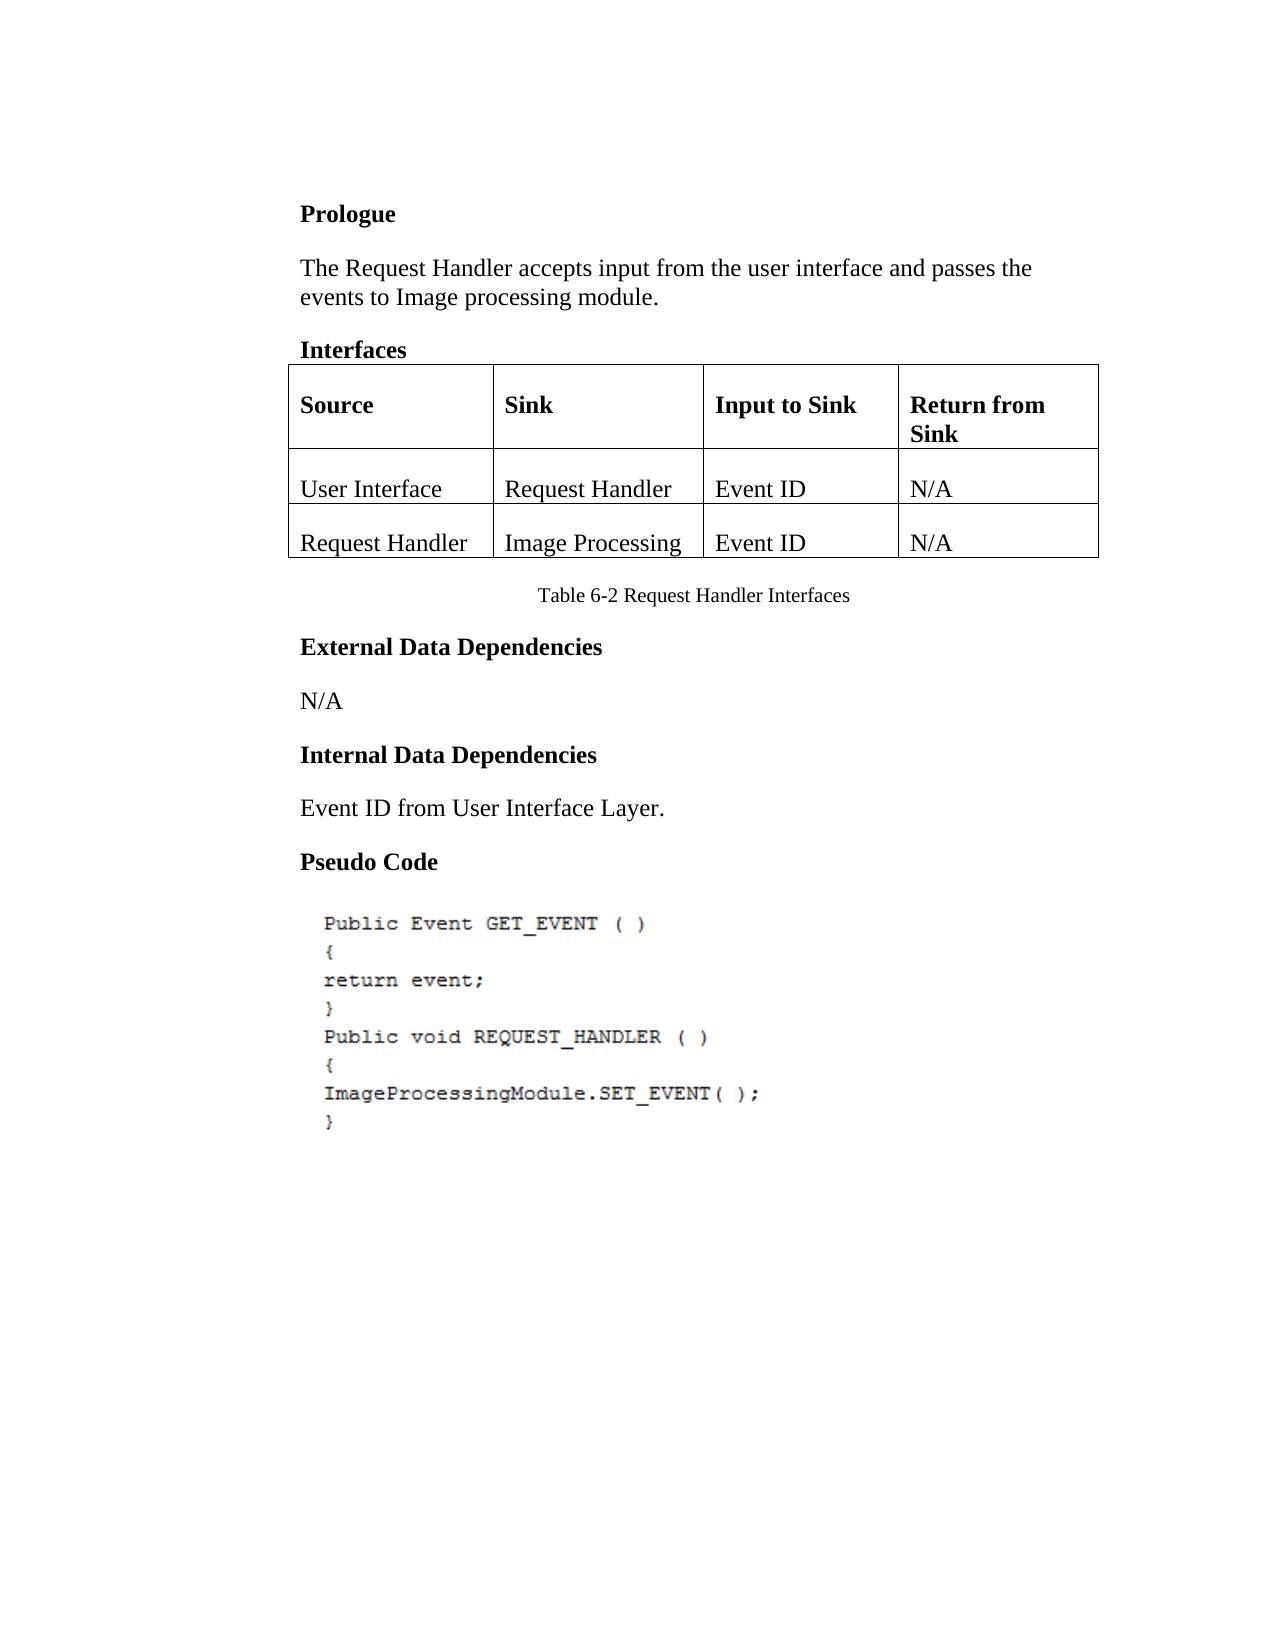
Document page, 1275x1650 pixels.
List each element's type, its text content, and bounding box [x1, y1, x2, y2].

table_header Source [289, 365, 493, 448]
table_header Return from Sink [899, 365, 1098, 448]
text The Request Handler accepts input from the user interface and passes the events to Image processing module. [300, 253, 1087, 310]
text Prologue [300, 199, 1087, 228]
text N/A [300, 686, 1087, 715]
text Event ID from User Interface Layer. [300, 793, 1087, 822]
table_cell Request Handler [289, 504, 493, 557]
table_cell N/A [899, 449, 1098, 502]
text Internal Data Dependencies [300, 740, 1087, 768]
text Pseudo Code [187, 847, 1087, 876]
picture [300, 901, 829, 1169]
table_cell User Interface [289, 449, 493, 502]
text External Data Dependencies [300, 632, 1087, 661]
table_cell Request Handler [494, 449, 703, 502]
table_header Sink [494, 365, 703, 448]
text Interfaces [300, 335, 1087, 364]
table_cell Image Processing [494, 504, 703, 557]
table_header Input to Sink [704, 365, 898, 448]
table_cell N/A [899, 504, 1098, 557]
table_cell Event ID [704, 504, 898, 557]
table_cell Event ID [704, 449, 898, 502]
text Table 6-2 Request Handler Interfaces [300, 583, 1087, 607]
